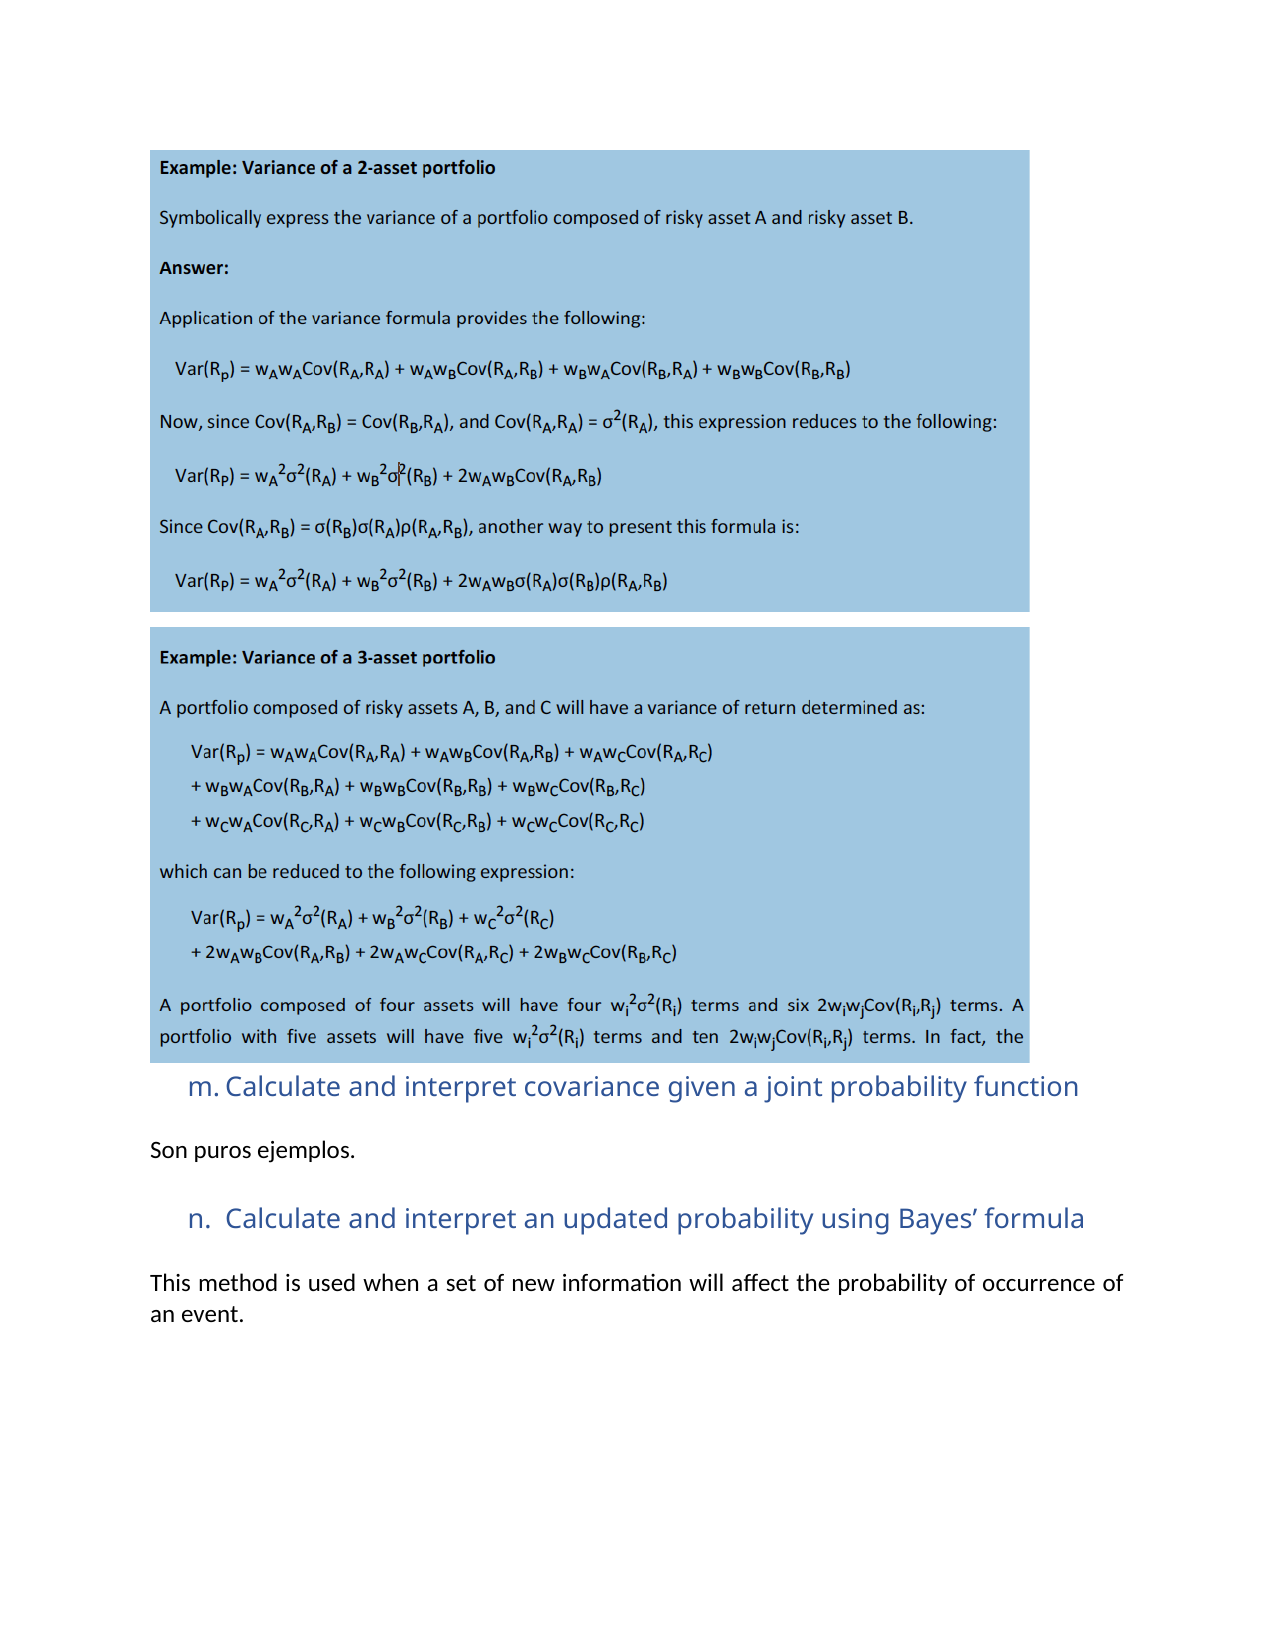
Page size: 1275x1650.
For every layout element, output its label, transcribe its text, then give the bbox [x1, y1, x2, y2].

text This method is used when a set of new information will affect the probability of occurrence of an event. [150, 1267, 1125, 1328]
subtitle Calculate and interpret covariance given a joint probability function [187, 1067, 1125, 1104]
subtitle Calculate and interpret an updated probability using Bayes’ formula [187, 1200, 1125, 1237]
picture [150, 150, 1030, 1063]
text Son puros ejemplos. [150, 1134, 1125, 1165]
